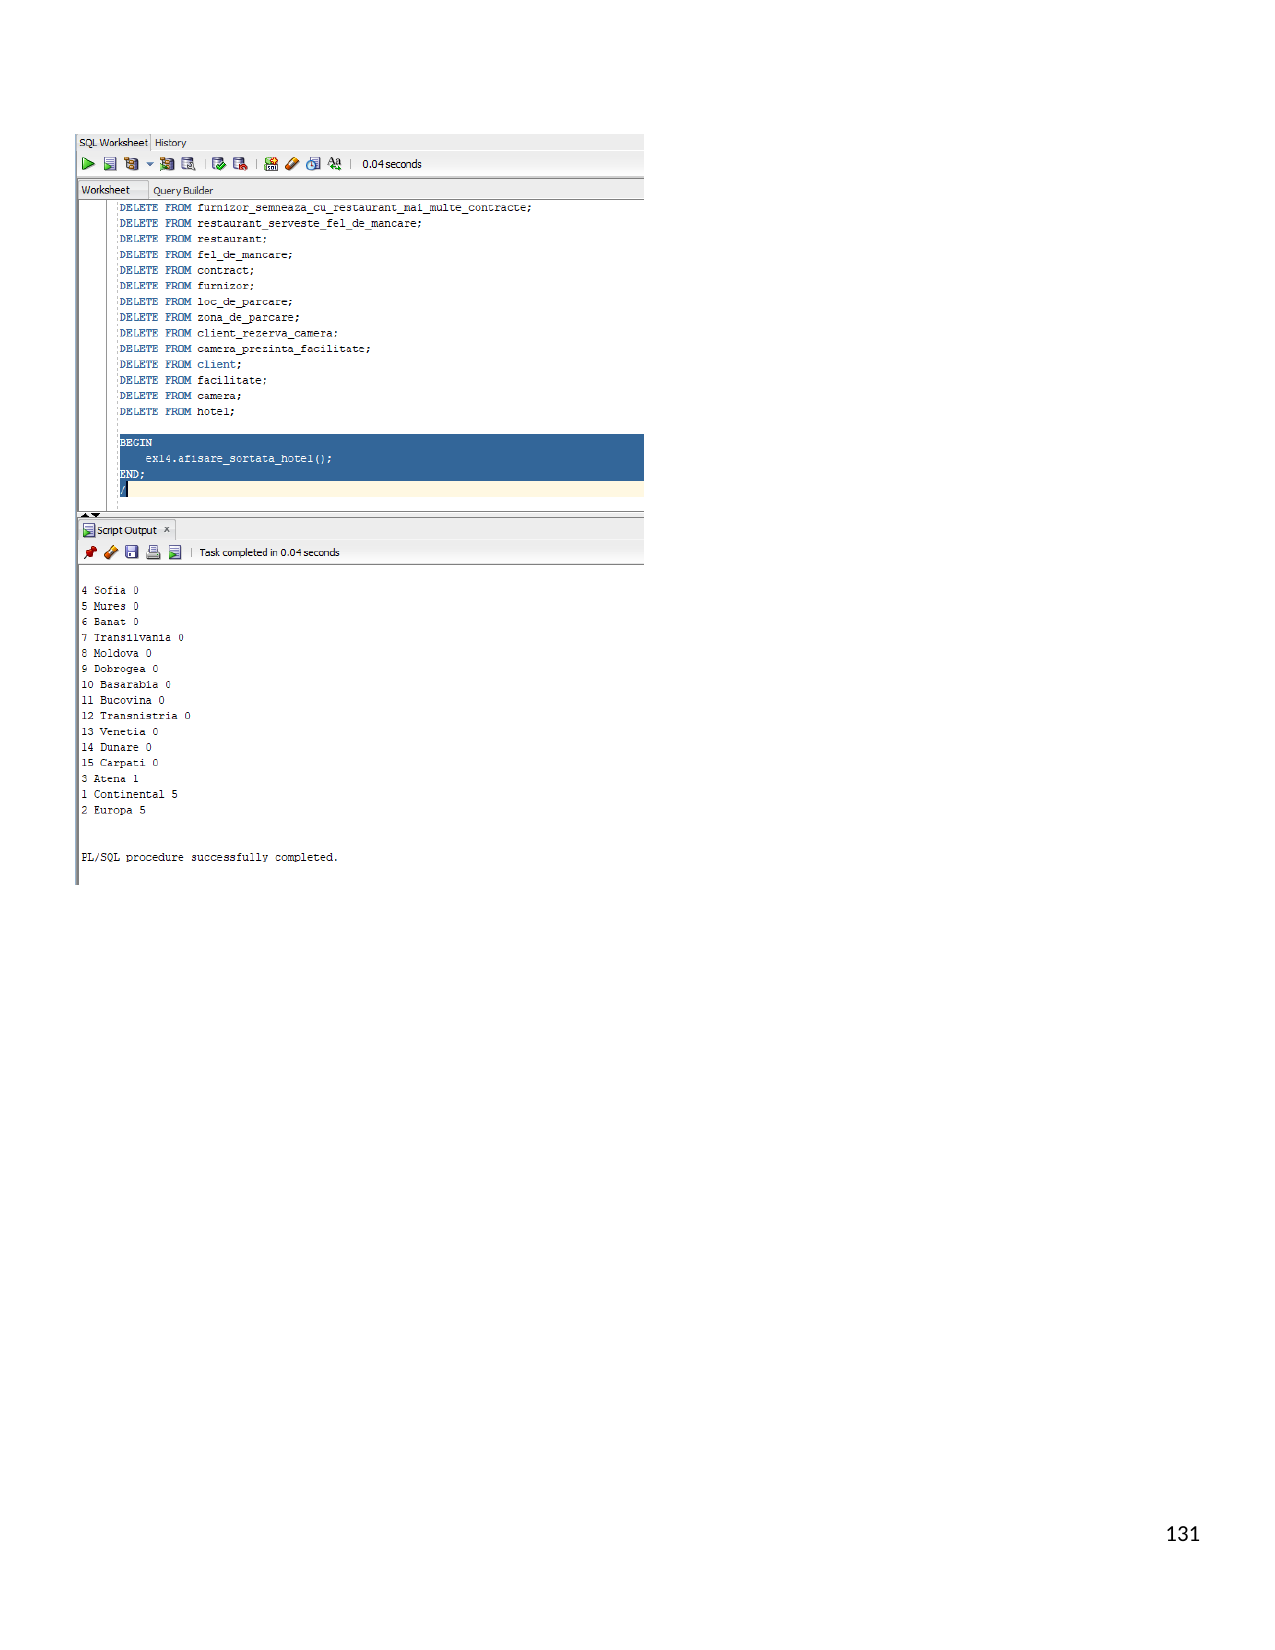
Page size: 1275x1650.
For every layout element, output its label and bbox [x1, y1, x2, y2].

picture [75, 134, 644, 885]
